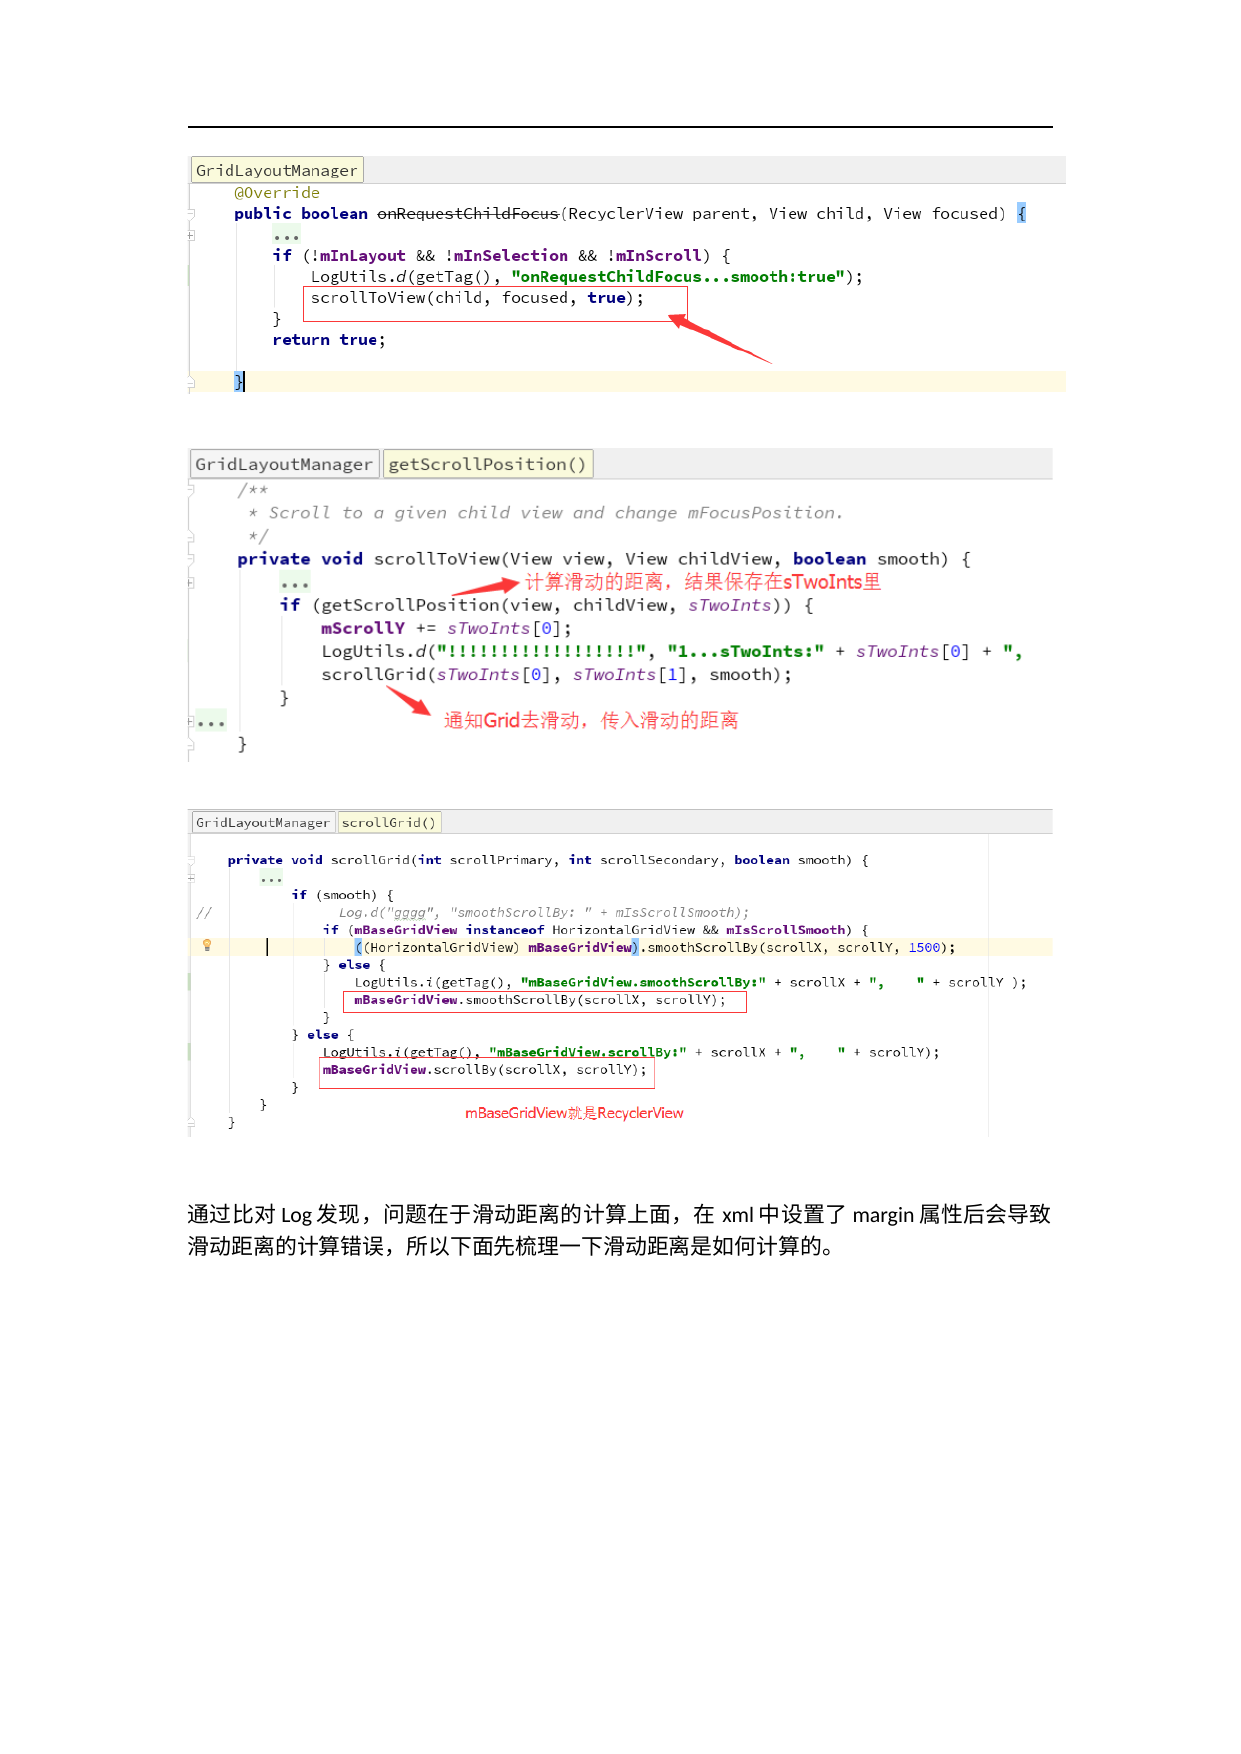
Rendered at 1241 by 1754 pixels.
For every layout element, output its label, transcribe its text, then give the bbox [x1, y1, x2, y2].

picture [187, 448, 1053, 762]
text 通过比对Log发现，问题在于滑动距离的计算上面，在xml中设置了margin属性后会导致滑动距离的计算错误，所以下面先梳理一下滑动距离是如何计算的。 [187, 1196, 1053, 1261]
picture [187, 156, 1066, 394]
picture [187, 806, 1053, 1137]
